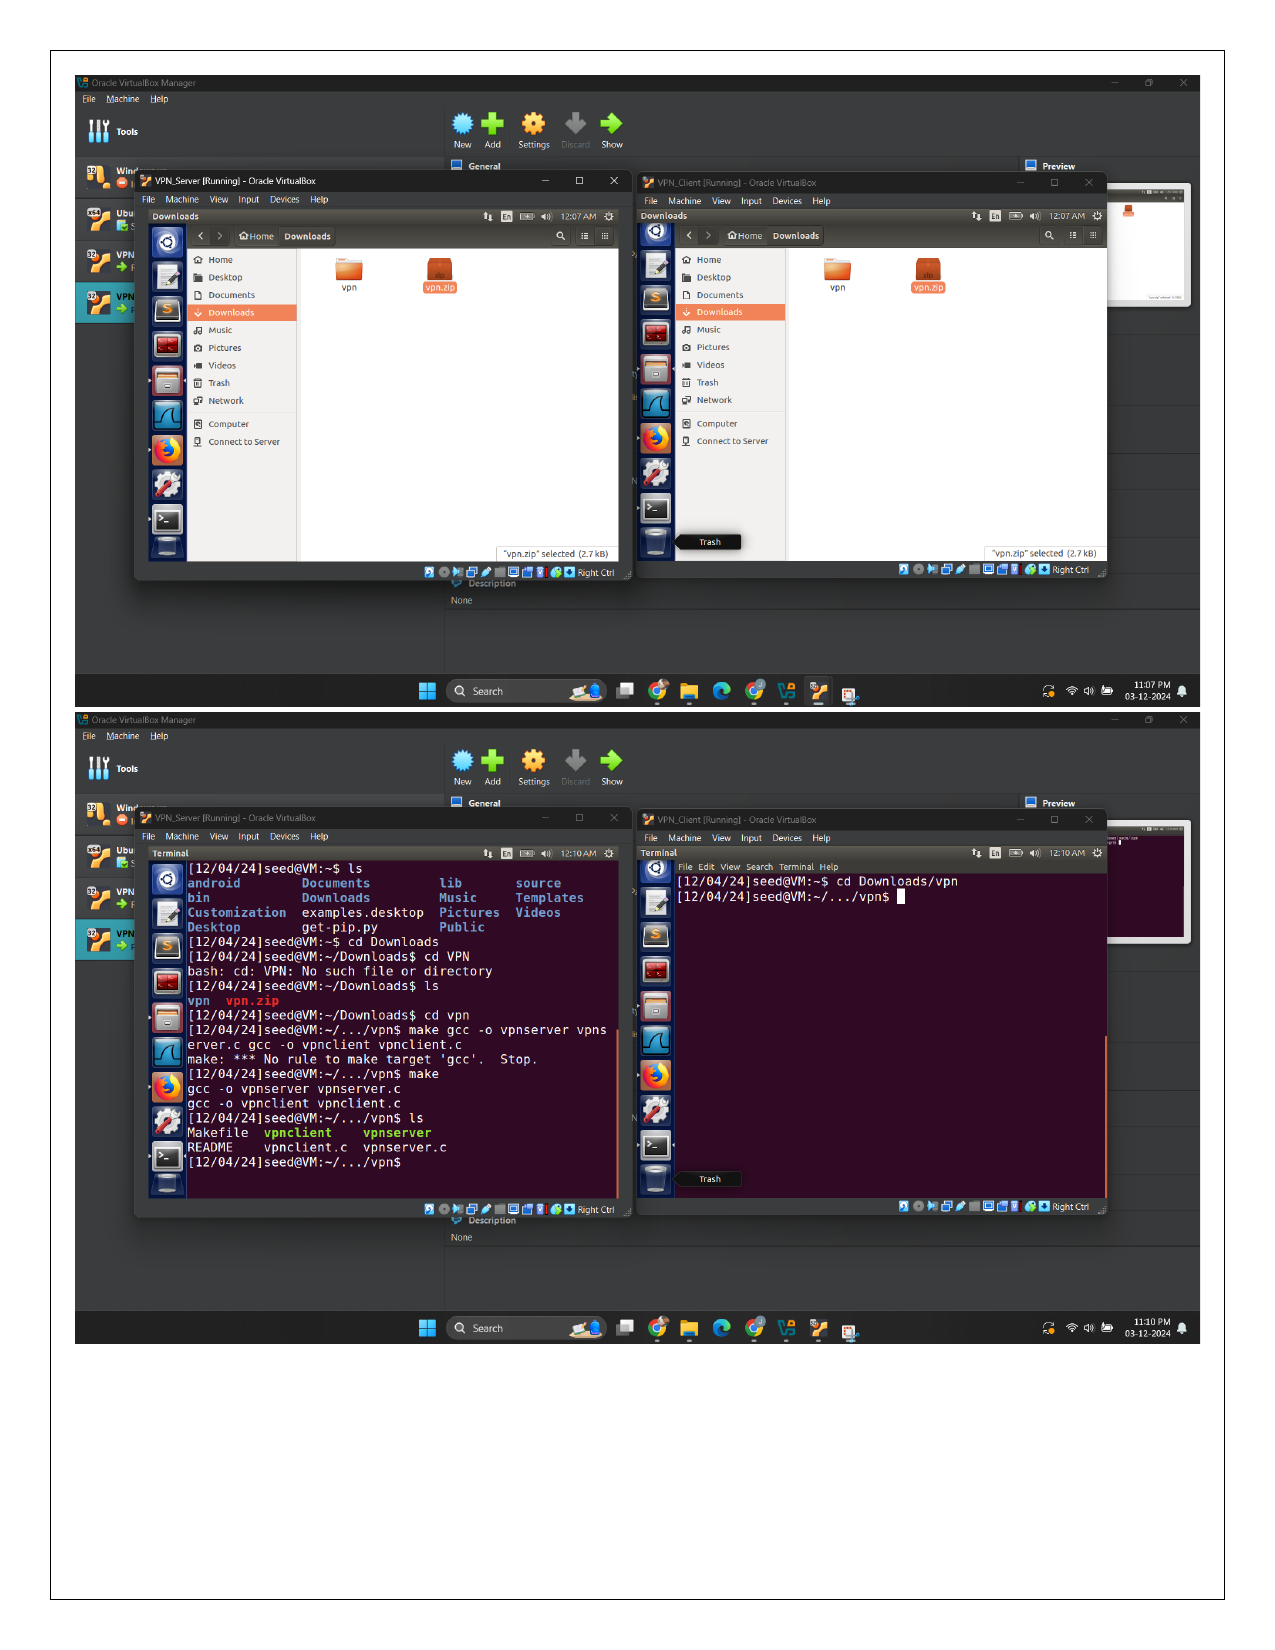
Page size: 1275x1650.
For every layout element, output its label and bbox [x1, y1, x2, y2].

picture [75, 75, 1200, 707]
picture [75, 712, 1200, 1344]
